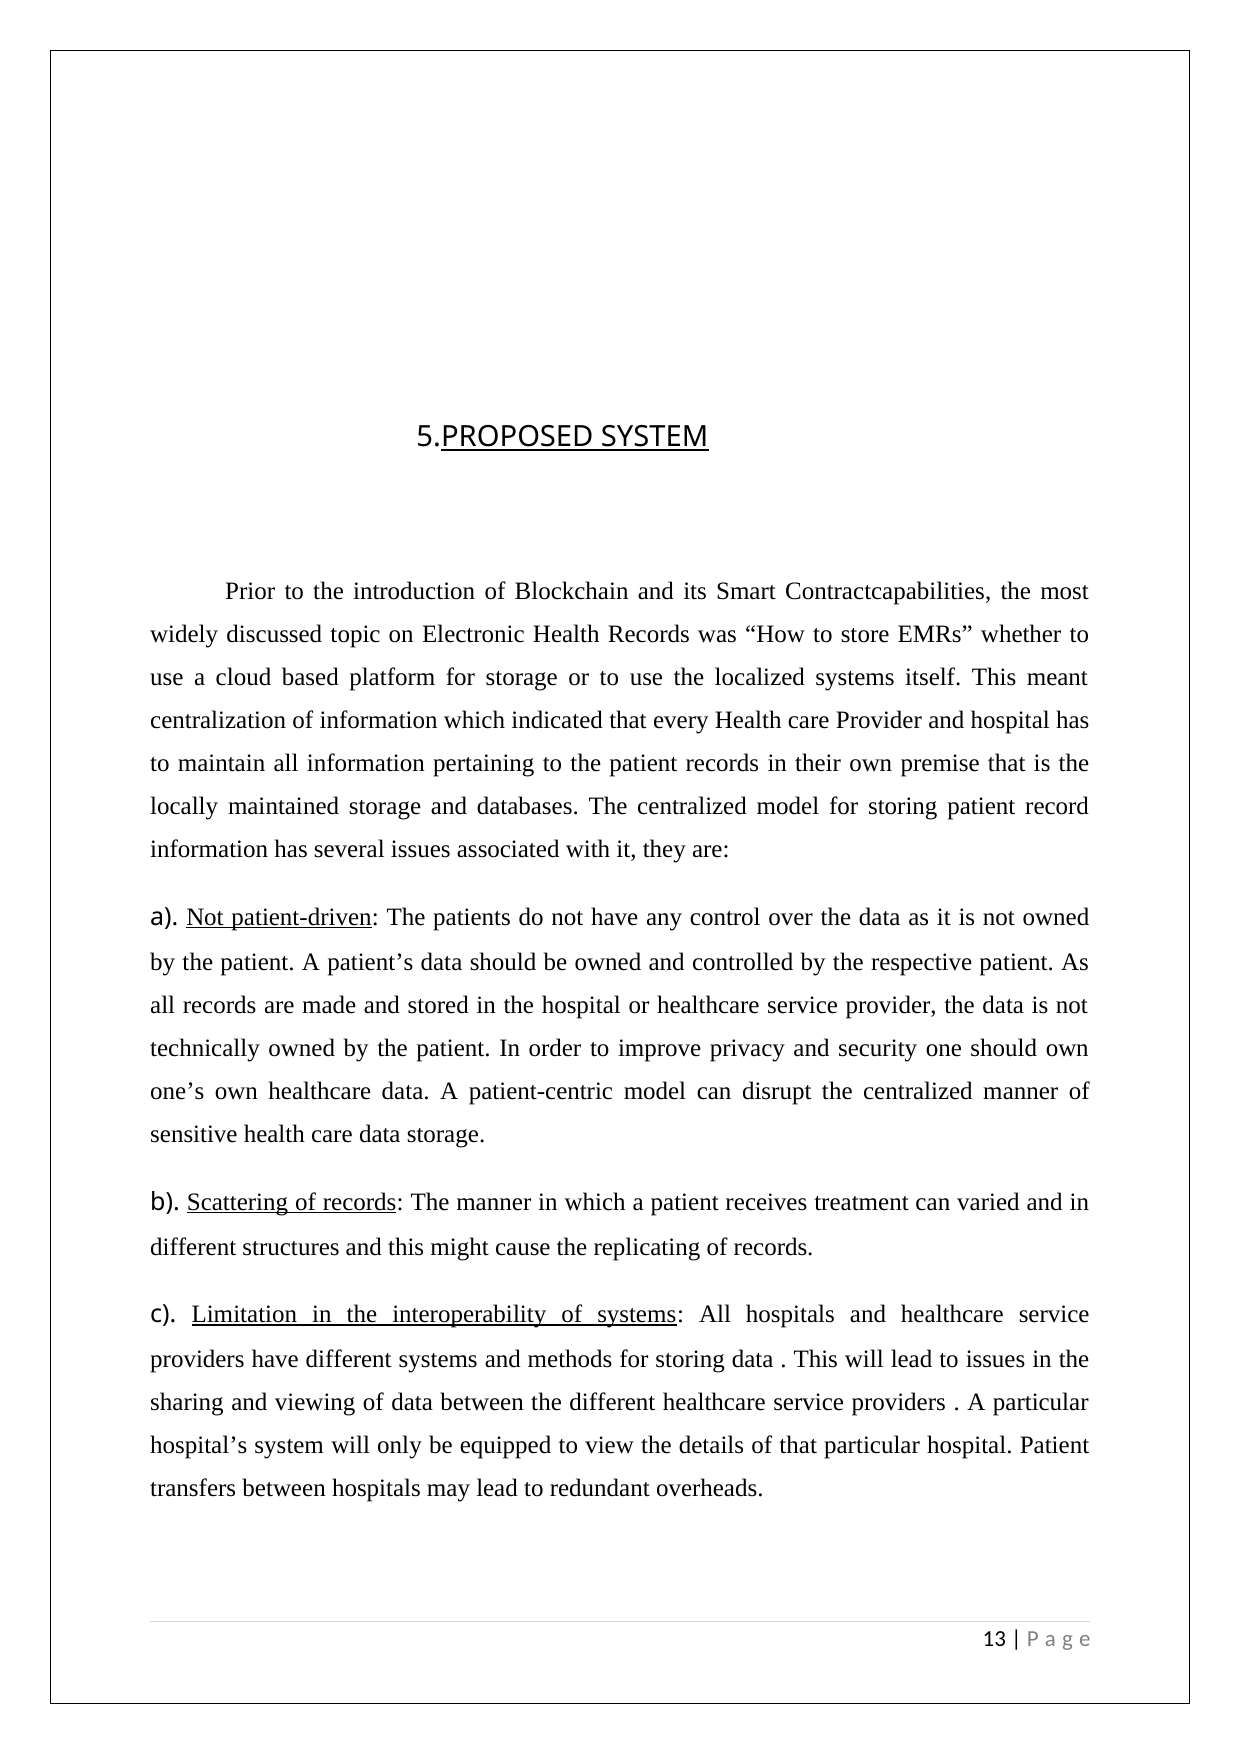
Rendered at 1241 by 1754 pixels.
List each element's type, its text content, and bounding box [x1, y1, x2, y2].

text 5.PROPOSED SYSTEM [150, 415, 1090, 455]
text c). Limitation in the interoperability of systems: All hospitals and healthcare service providers have different systems and methods for storing data . This will lead to issues in the sharing and viewing of data between the different healthcare service providers . A particular hospital’s system will only be equipped to view the details of that particular hospital. Patient transfers between hospitals may lead to redundant overheads. [150, 1296, 1090, 1502]
text a). Not patient-driven: The patients do not have any control over the data as it is not owned by the patient. A patient’s data should be owned and controlled by the respective patient. As all records are made and stored in the hospital or healthcare service provider, the data is not technically owned by the patient. In order to improve privacy and security one should own one’s own healthcare data. A patient-centric model can disrupt the centralized manner of sensitive health care data storage. [150, 898, 1090, 1148]
text b). Scattering of records: The manner in which a patient receives treatment can varied and in different structures and this might cause the replicating of records. [150, 1183, 1090, 1261]
text Prior to the introduction of Blockchain and its Smart Contractcapabilities, the most widely discussed topic on Electronic Health Records was “How to store EMRs” whether to use a cloud based platform for storage or to use the localized systems itself. This meant centralization of information which indicated that every Health care Provider and hospital has to maintain all information pertaining to the patient records in their own premise that is the locally maintained storage and databases. The centralized model for storing patient record information has several issues associated with it, they are: [150, 576, 1090, 863]
